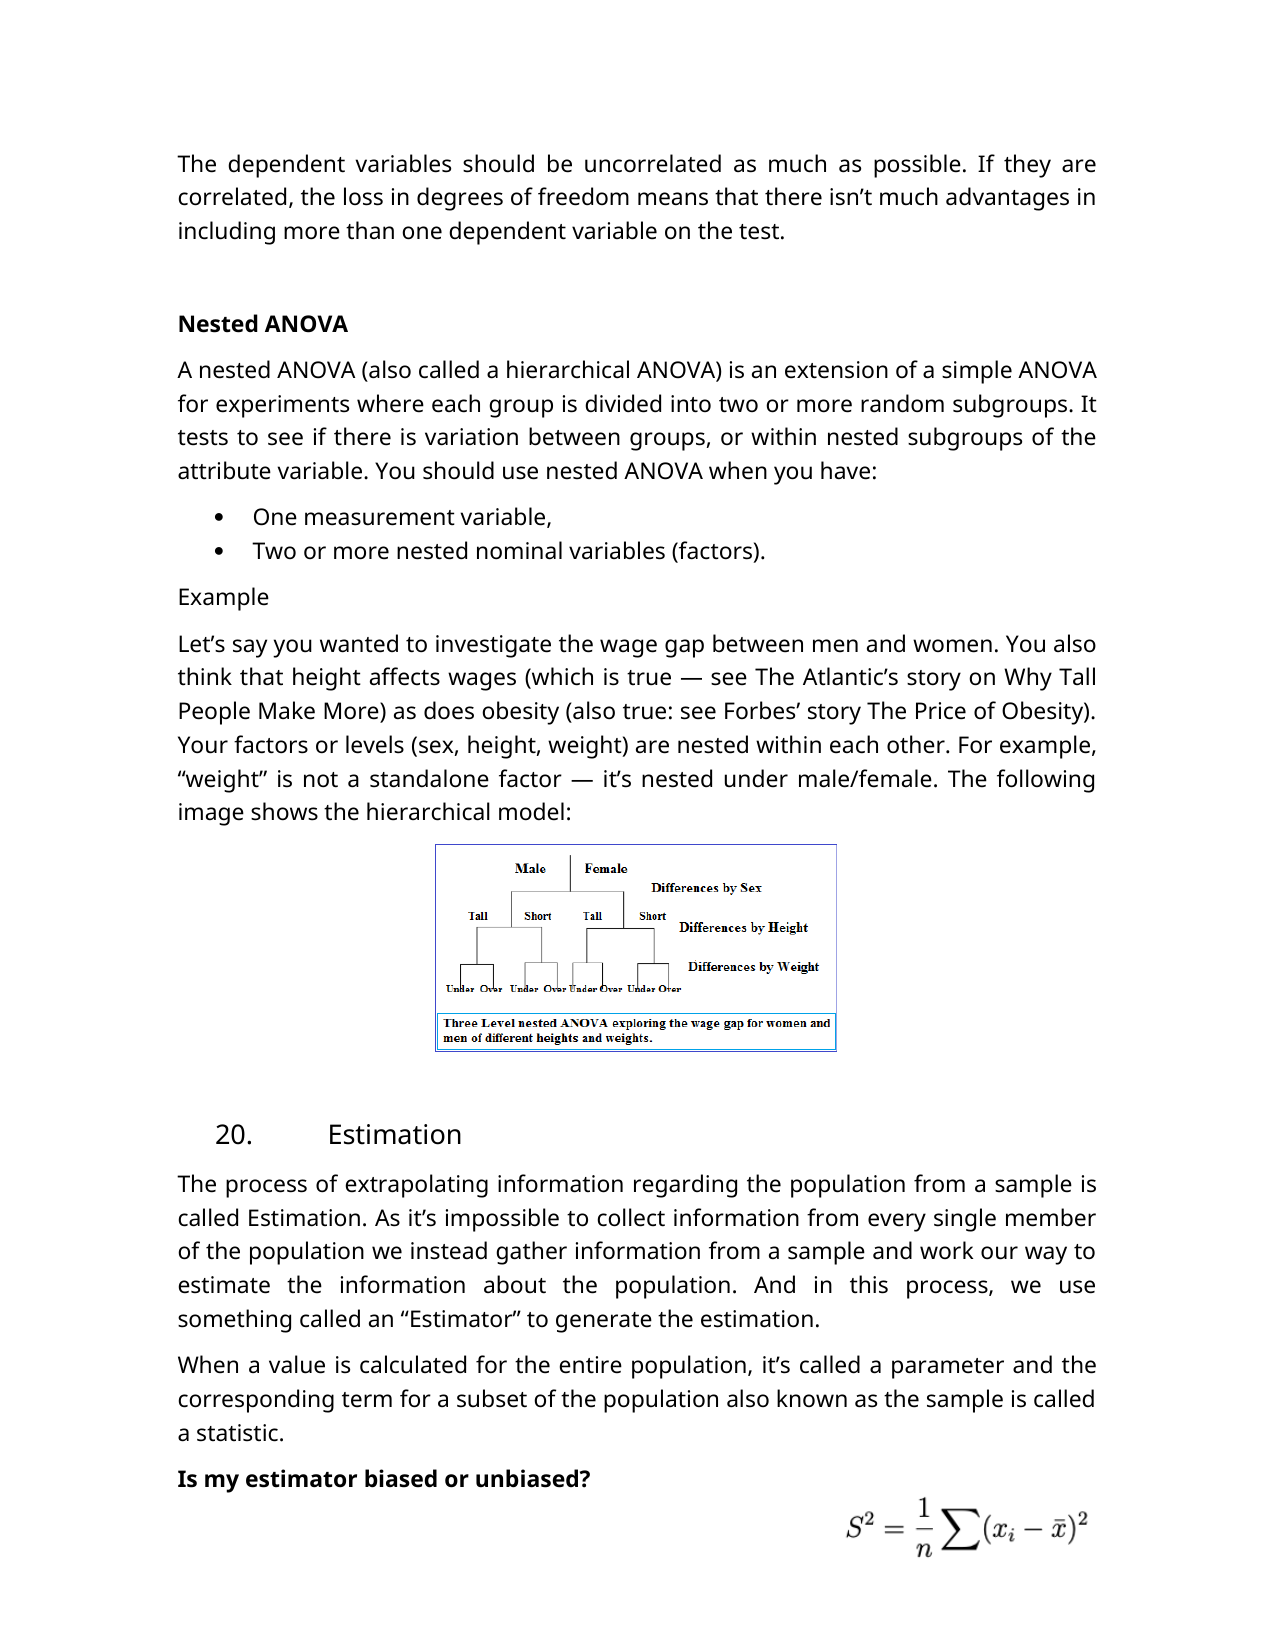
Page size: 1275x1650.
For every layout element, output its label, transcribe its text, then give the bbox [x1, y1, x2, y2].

subtitle Estimation [215, 1116, 1098, 1152]
text A nested ANOVA (also called a hierarchical ANOVA) is an extension of a simple ANOVA for experiments where each group is divided into two or more random subgroups. It tests to see if there is variation between groups, or within nested subgroups of the attribute variable. You should use nested ANOVA when you have: [177, 354, 1098, 486]
text Let’s say you wanted to investigate the wage gap between men and women. You also think that height affects wages (which is true — see The Atlantic’s story on Why Tall People Make More) as does obesity (also true: see Forbes’ story The Price of Obesity). Your factors or levels (sex, height, weight) are nested within each other. For example, “weight” is not a standalone factor — it’s nested under male/female. The following image shows the hierarchical model: [177, 628, 1098, 828]
list Two or more nested nominal variables (factors). [215, 535, 1098, 566]
picture [432, 842, 843, 1055]
text The process of extrapolating information regarding the population from a sample is called Estimation. As it’s impossible to collect information from every single member of the population we instead gather information from a sample and work our way to estimate the information about the population. And in this process, we use something called an “Estimator” to generate the estimation. [177, 1168, 1098, 1334]
picture [836, 1488, 1104, 1567]
text Example [177, 581, 1098, 613]
text When a value is calculated for the entire population, it’s called a parameter and the corresponding term for a subset of the population also known as the sample is called a statistic. [177, 1349, 1098, 1448]
list One measurement variable, [215, 501, 1098, 533]
text Nested ANOVA [177, 308, 1098, 339]
text The dependent variables should be uncorrelated as much as possible. If they are correlated, the loss in degrees of freedom means that there isn’t much advantages in including more than one dependent variable on the test. [177, 148, 1098, 246]
text Is my estimator biased or unbiased? [177, 1463, 1098, 1494]
